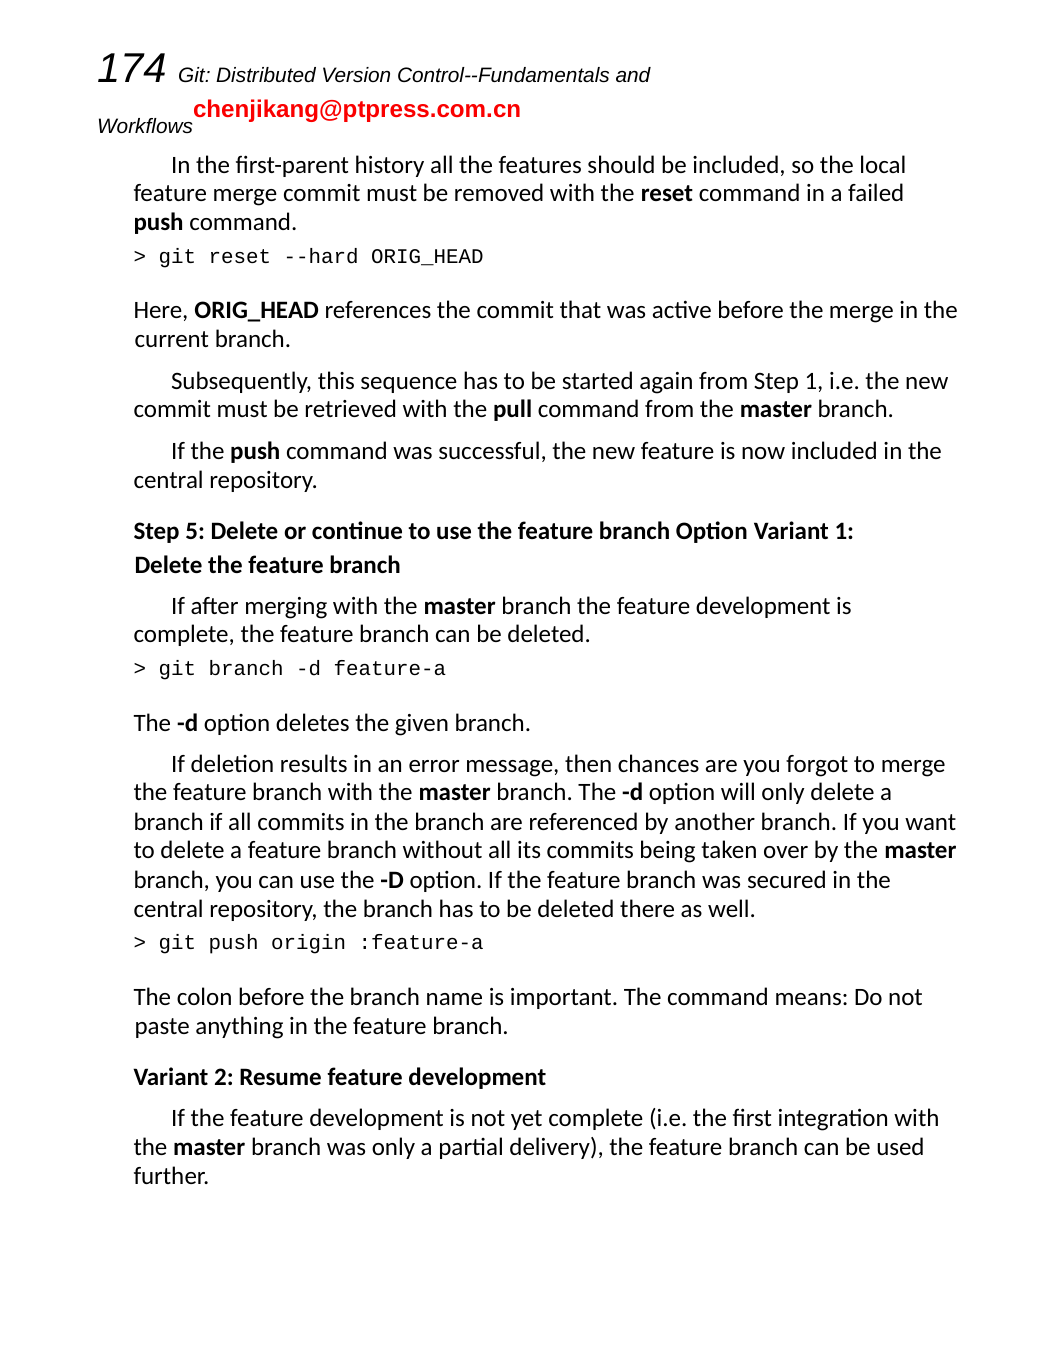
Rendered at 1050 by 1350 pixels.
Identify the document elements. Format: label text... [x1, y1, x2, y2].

text Subsequently, this sequence has to be started again from Step 1, i.e. the new commit must be retrieved with the pull command from the master branch. [133, 366, 958, 424]
text If the push command was successful, the new feature is now included in the central repository. [133, 436, 958, 494]
text The colon before the branch name is important. The command means: Do not paste anything in the feature branch. [133, 982, 958, 1040]
text The -d option deletes the given branch. [133, 708, 958, 737]
text > git reset --hard ORIG_HEAD [133, 246, 950, 270]
text > git push origin :feature-a [133, 932, 950, 956]
text > git branch -d feature-a [133, 658, 950, 682]
text If the feature development is not yet complete (i.e. the first integration with the master branch was only a partial delivery), the feature branch can be used further. [133, 1103, 958, 1190]
text If deletion results in an error message, then chances are you forgot to merge the feature branch with the master branch. The -d option will only delete a branch if all commits in the branch are referenced by another branch. If you want to delete a feature branch without all its commits being taken over by the master branch, you can use the -D option. If the feature branch was secured in the central repository, the branch has to be deleted there as well. [133, 749, 958, 923]
subtitle Step 5: Delete or continue to use the feature branch Option Variant 1: Delete the feature branch [133, 516, 917, 579]
text Here, ORIG_HEAD references the commit that was active before the merge in the current branch. [133, 296, 958, 354]
subtitle Variant 2: Resume feature development [133, 1061, 917, 1092]
text If after merging with the master branch the feature development is complete, the feature branch can be deleted. [133, 591, 958, 649]
text In the first-parent history all the features should be included, so the local feature merge commit must be removed with the reset command in a failed push command. [135, 150, 960, 237]
